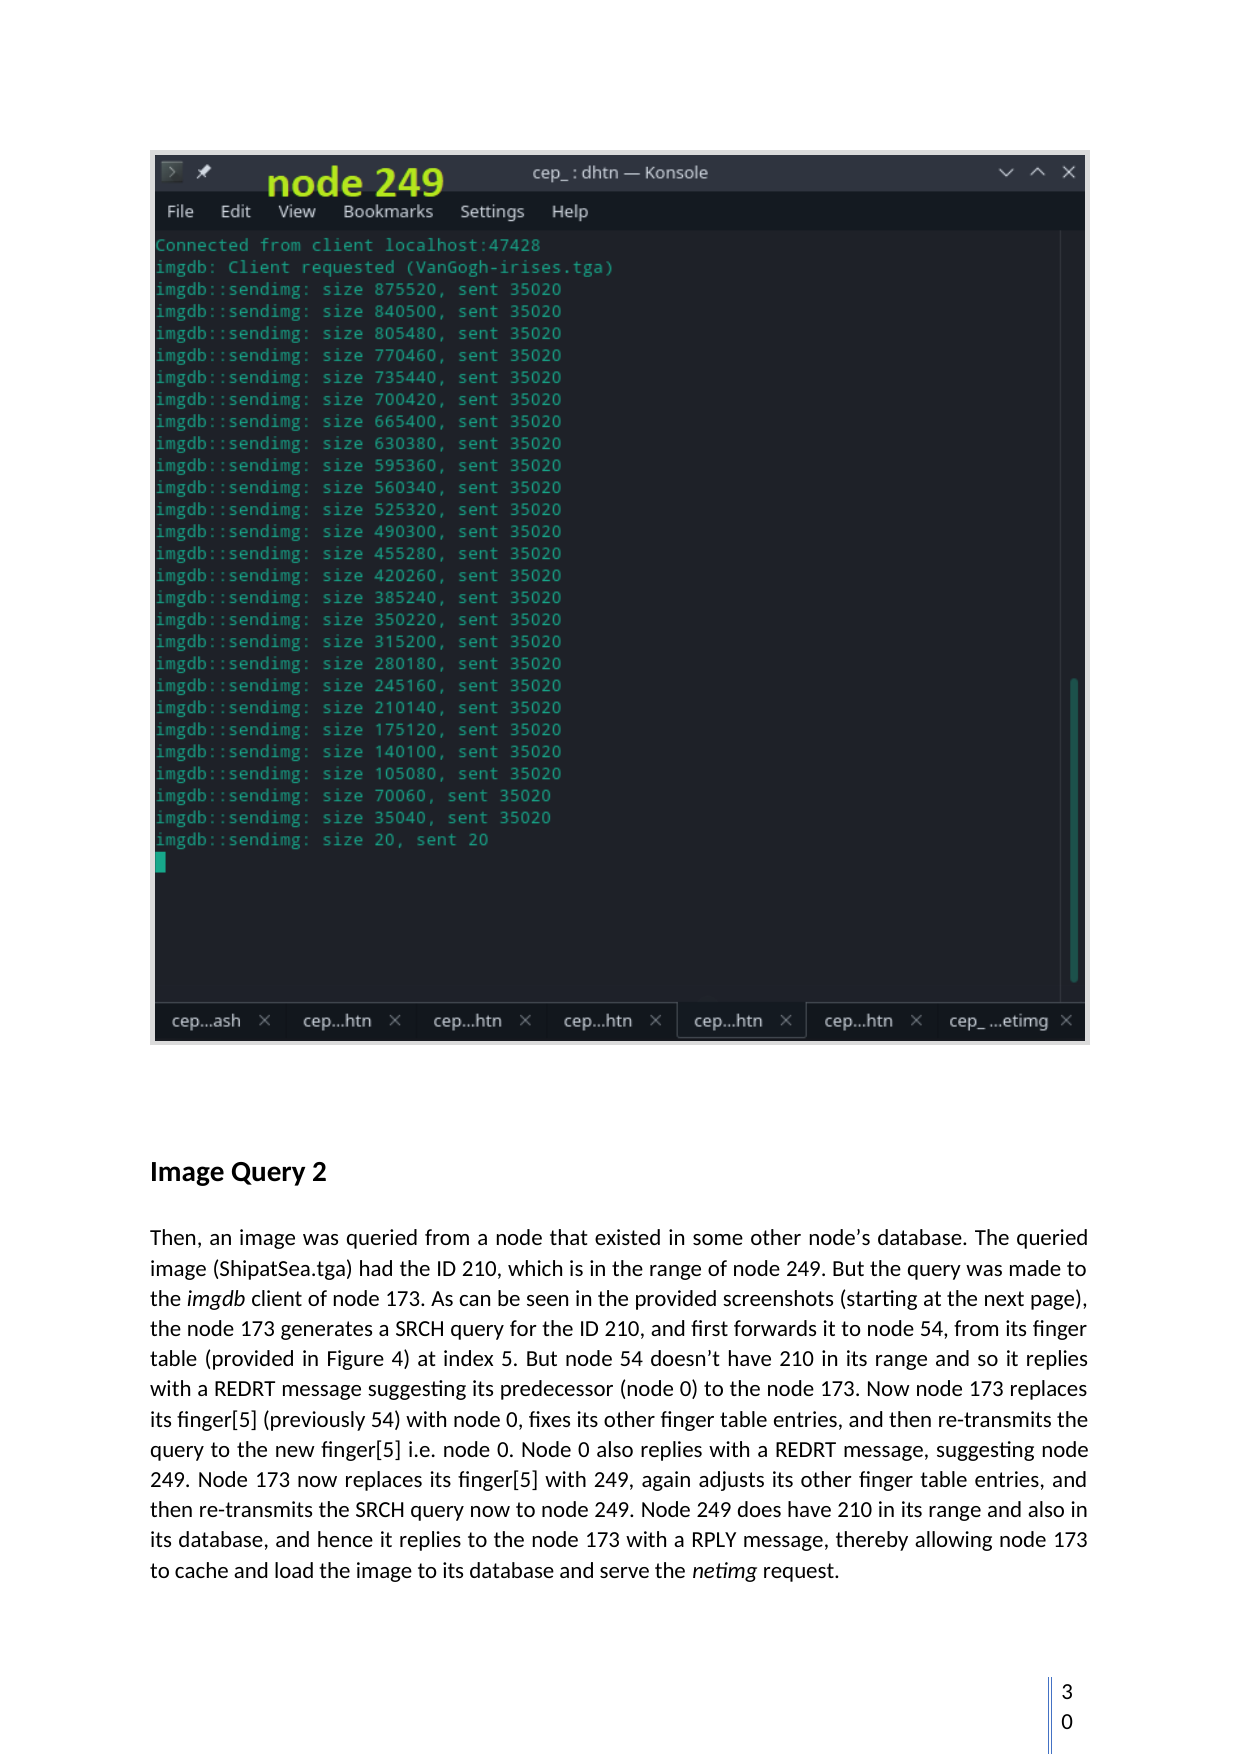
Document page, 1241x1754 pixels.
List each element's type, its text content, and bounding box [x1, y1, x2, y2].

picture [155, 155, 1085, 1041]
text Then, an image was queried from a node that existed in some other node’s database. The queried image (ShipatSea.tga) had the ID 210, which is in the range of node 249. But the query was made to the imgdb client of node 173. As can be seen in the provided screenshots (starting at the next page), the node 173 generates a SRCH query for the ID 210, and first forwards it to node 54, from its finger table (provided in Figure 4) at index 5. But node 54 doesn’t have 210 in its range and so it replies with a REDRT message suggesting its predecessor (node 0) to the node 173. Now node 173 replaces its finger[5] (previously 54) with node 0, fixes its other finger table entries, and then re-transmits the query to the new finger[5] i.e. node 0. Node 0 also replies with a REDRT message, suggesting node 249. Node 173 now replaces its finger[5] with 249, again adjusts its other finger table entries, and then re-transmits the SRCH query now to node 249. Node 249 does have 210 in its range and also in its database, and hence it replies to the node 173 with a RPLY message, thereby allowing node 173 to cache and load the image to its database and serve the netimg request. [150, 1223, 1090, 1584]
text Image Query 2 [150, 1153, 1090, 1189]
